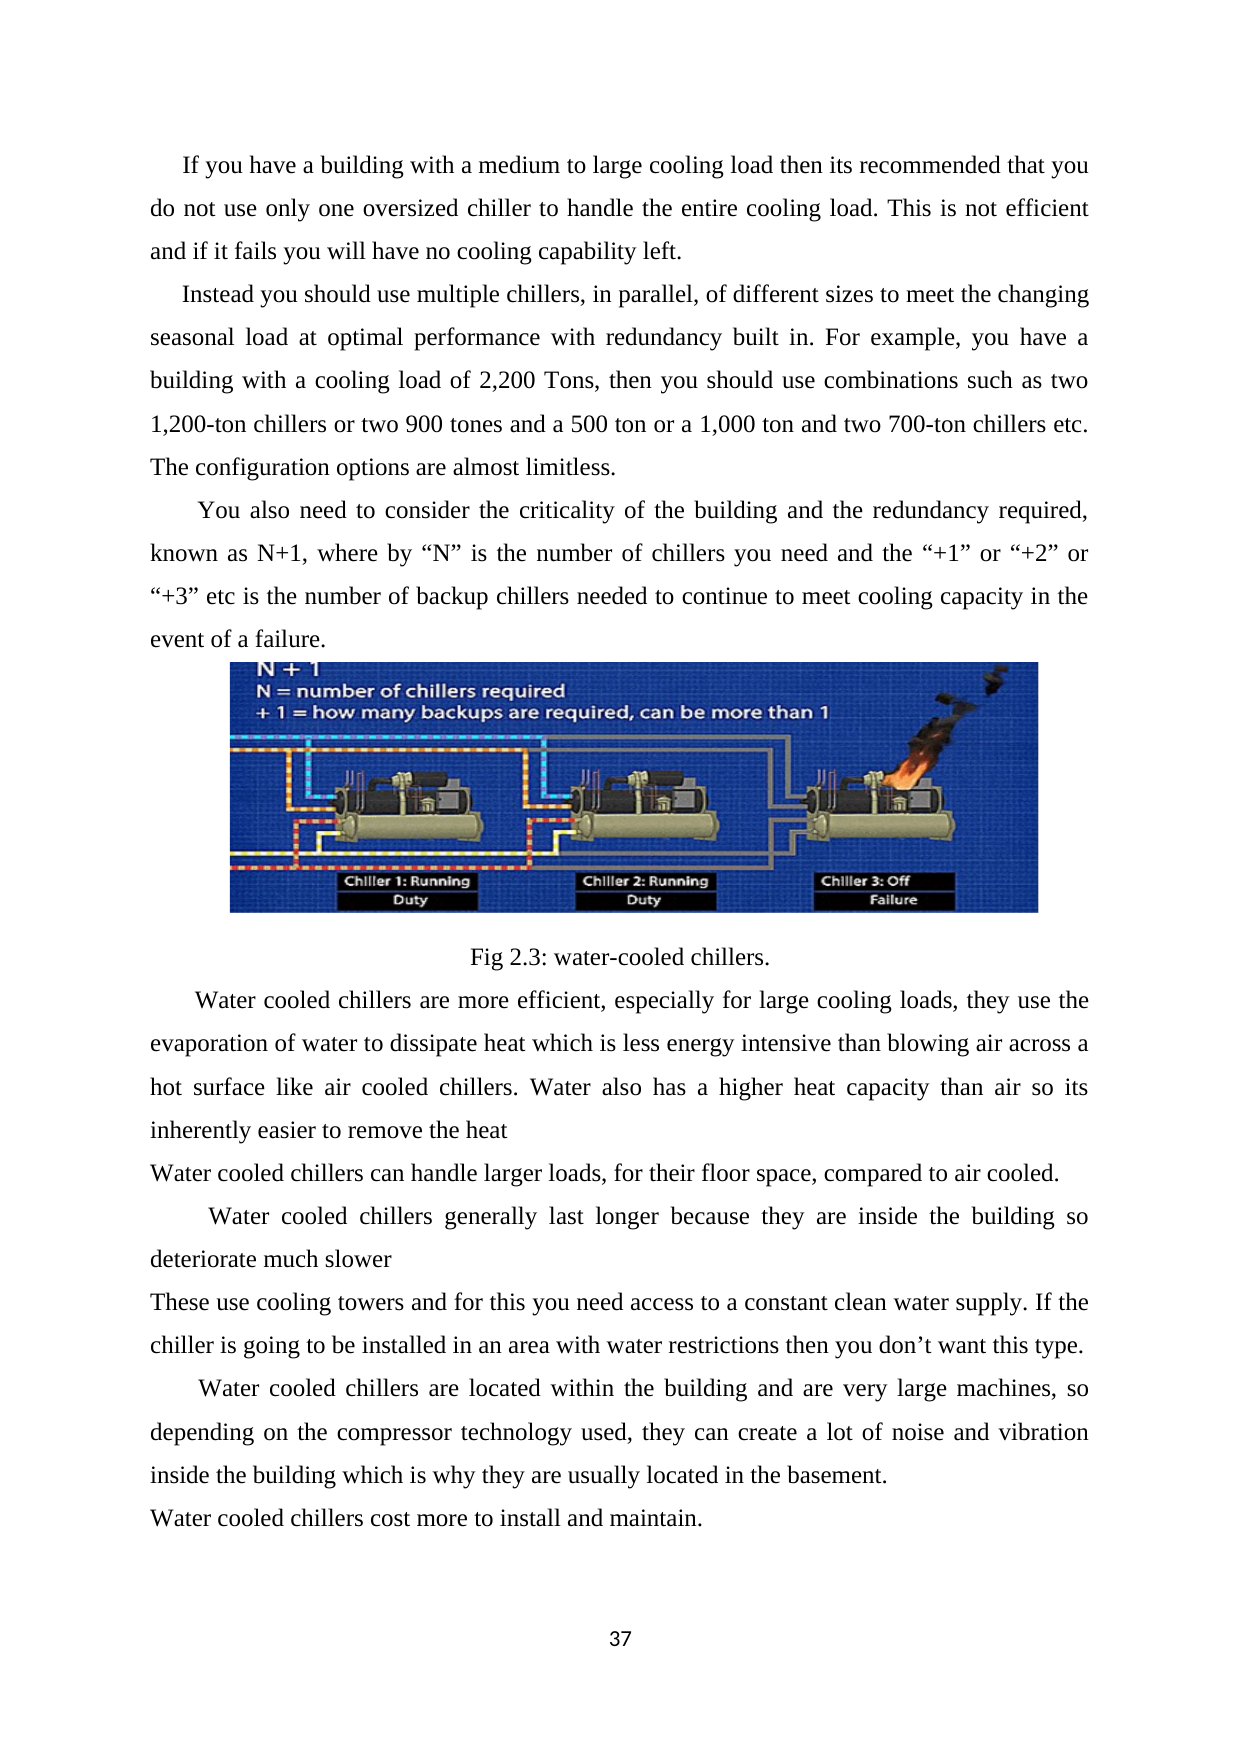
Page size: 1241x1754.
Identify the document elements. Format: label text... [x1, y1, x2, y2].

picture [229, 662, 1039, 914]
text Water cooled chillers are more efficient, especially for large cooling loads, they use the evaporation of water to dissipate heat which is less energy intensive than blowing air across a hot surface like air cooled chillers. Water also has a higher heat capacity than air so its inherently easier to remove the heat [150, 985, 1090, 1143]
text These use cooling towers and for this you need access to a constant clean water supply. If the chiller is going to be installed in an area with water restrictions then you don’t want this type. [150, 1287, 1090, 1359]
text Water cooled chillers are located within the building and are very large machines, so depending on the compressor technology used, they can create a lot of noise and vibration inside the building which is why they are usually located in the basement. [150, 1373, 1090, 1488]
text If you have a building with a medium to large cooling load then its recommended that you do not use only one oversized chiller to handle the entire cooling load. This is not efficient and if it fails you will have no cooling capability left. [150, 150, 1090, 265]
text Water cooled chillers generally last longer because they are inside the building so deteriorate much slower [150, 1201, 1090, 1273]
text Water cooled chillers cost more to install and maintain. [150, 1503, 1090, 1532]
text Instead you should use multiple chillers, in parallel, of different sizes to meet the changing seasonal load at optimal performance with redundancy built in. For example, you have a building with a cooling load of 2,200 Tons, then you should use combinations such as two 1,200-ton chillers or two 900 tones and a 500 ton or a 1,000 ton and two 700-ton chillers etc. The configuration options are almost limitless. [150, 279, 1090, 481]
text You also need to consider the criticality of the building and the redundancy required, known as N+1, where by “N” is the number of chillers you need and the “+1” or “+2” or “+3” etc is the number of backup chillers needed to continue to meet cooling capacity in the event of a failure. [150, 495, 1090, 653]
text Water cooled chillers can handle larger loads, for their floor space, compared to air cooled. [150, 1158, 1090, 1187]
